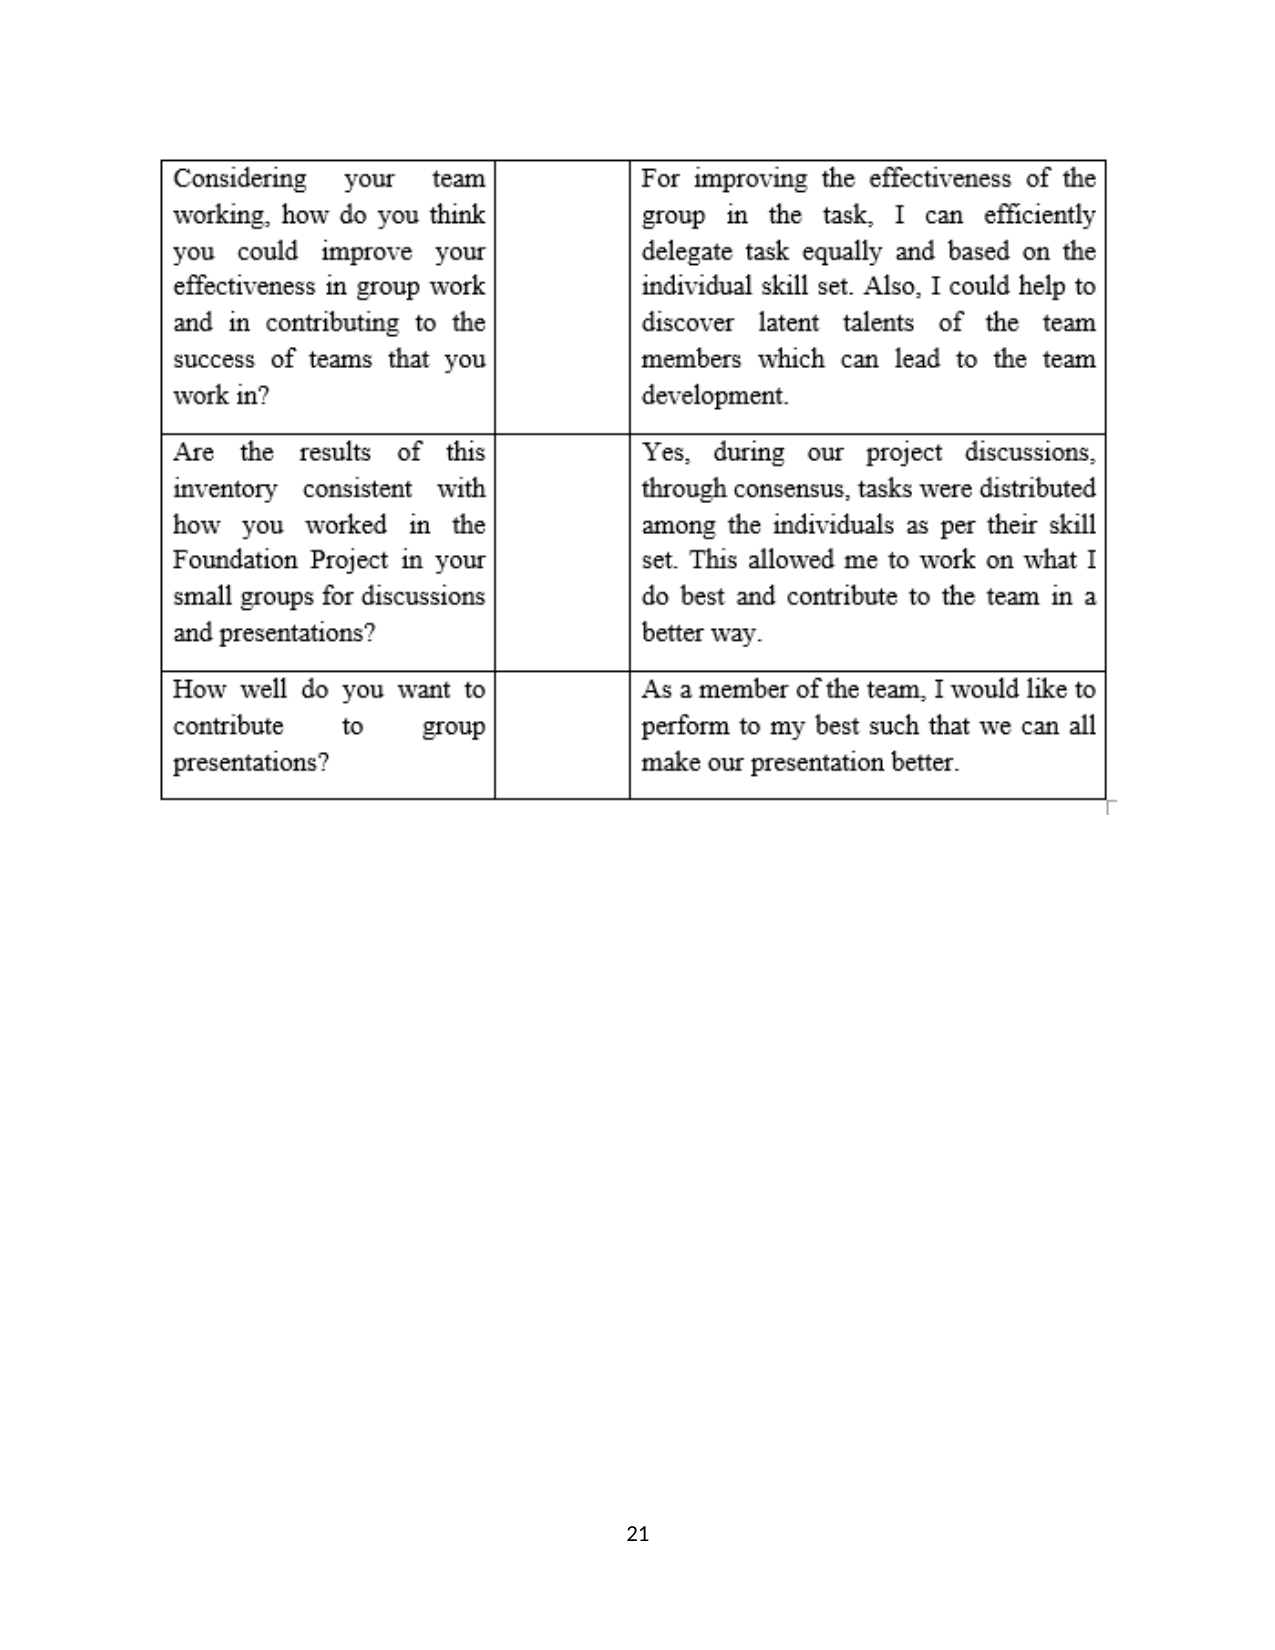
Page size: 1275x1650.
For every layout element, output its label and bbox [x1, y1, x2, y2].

picture [150, 150, 1118, 815]
